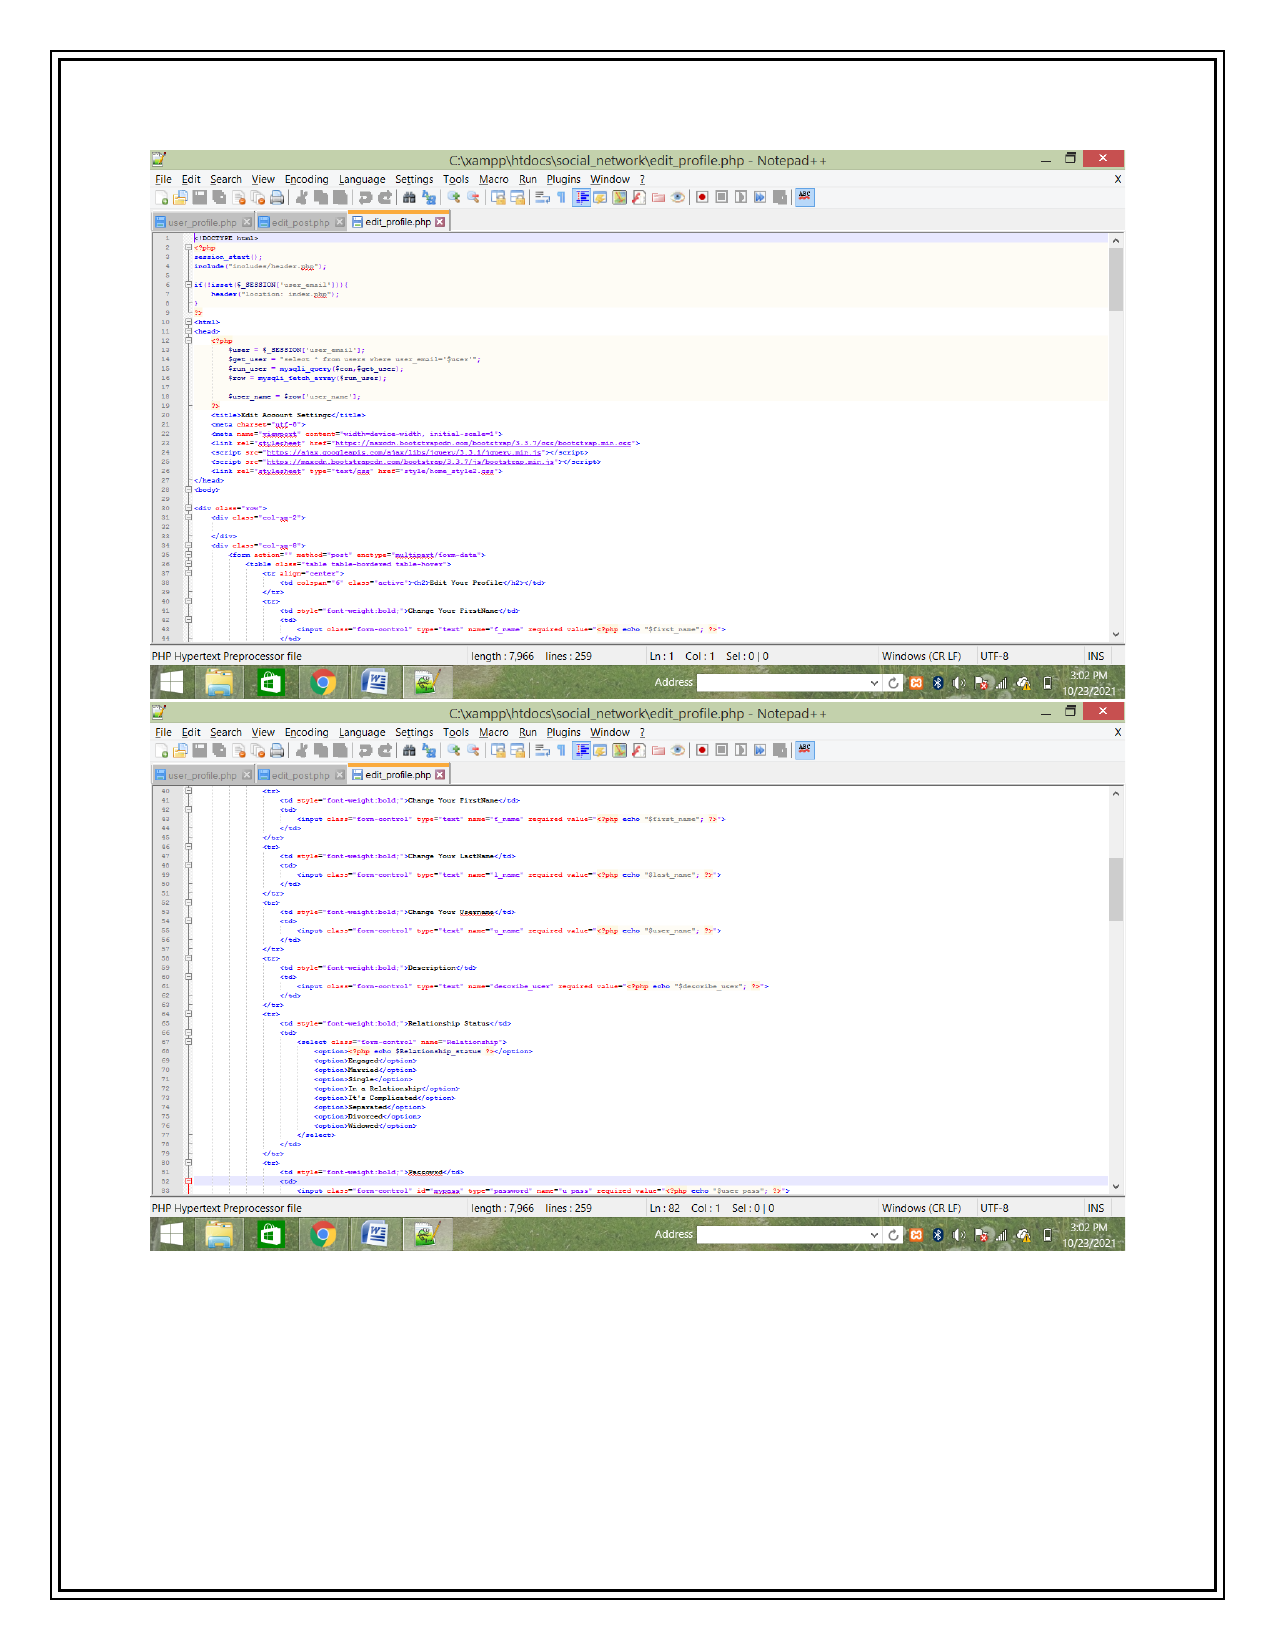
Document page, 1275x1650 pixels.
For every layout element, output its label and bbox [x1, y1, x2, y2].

picture [150, 150, 1125, 699]
picture [150, 702, 1125, 1251]
